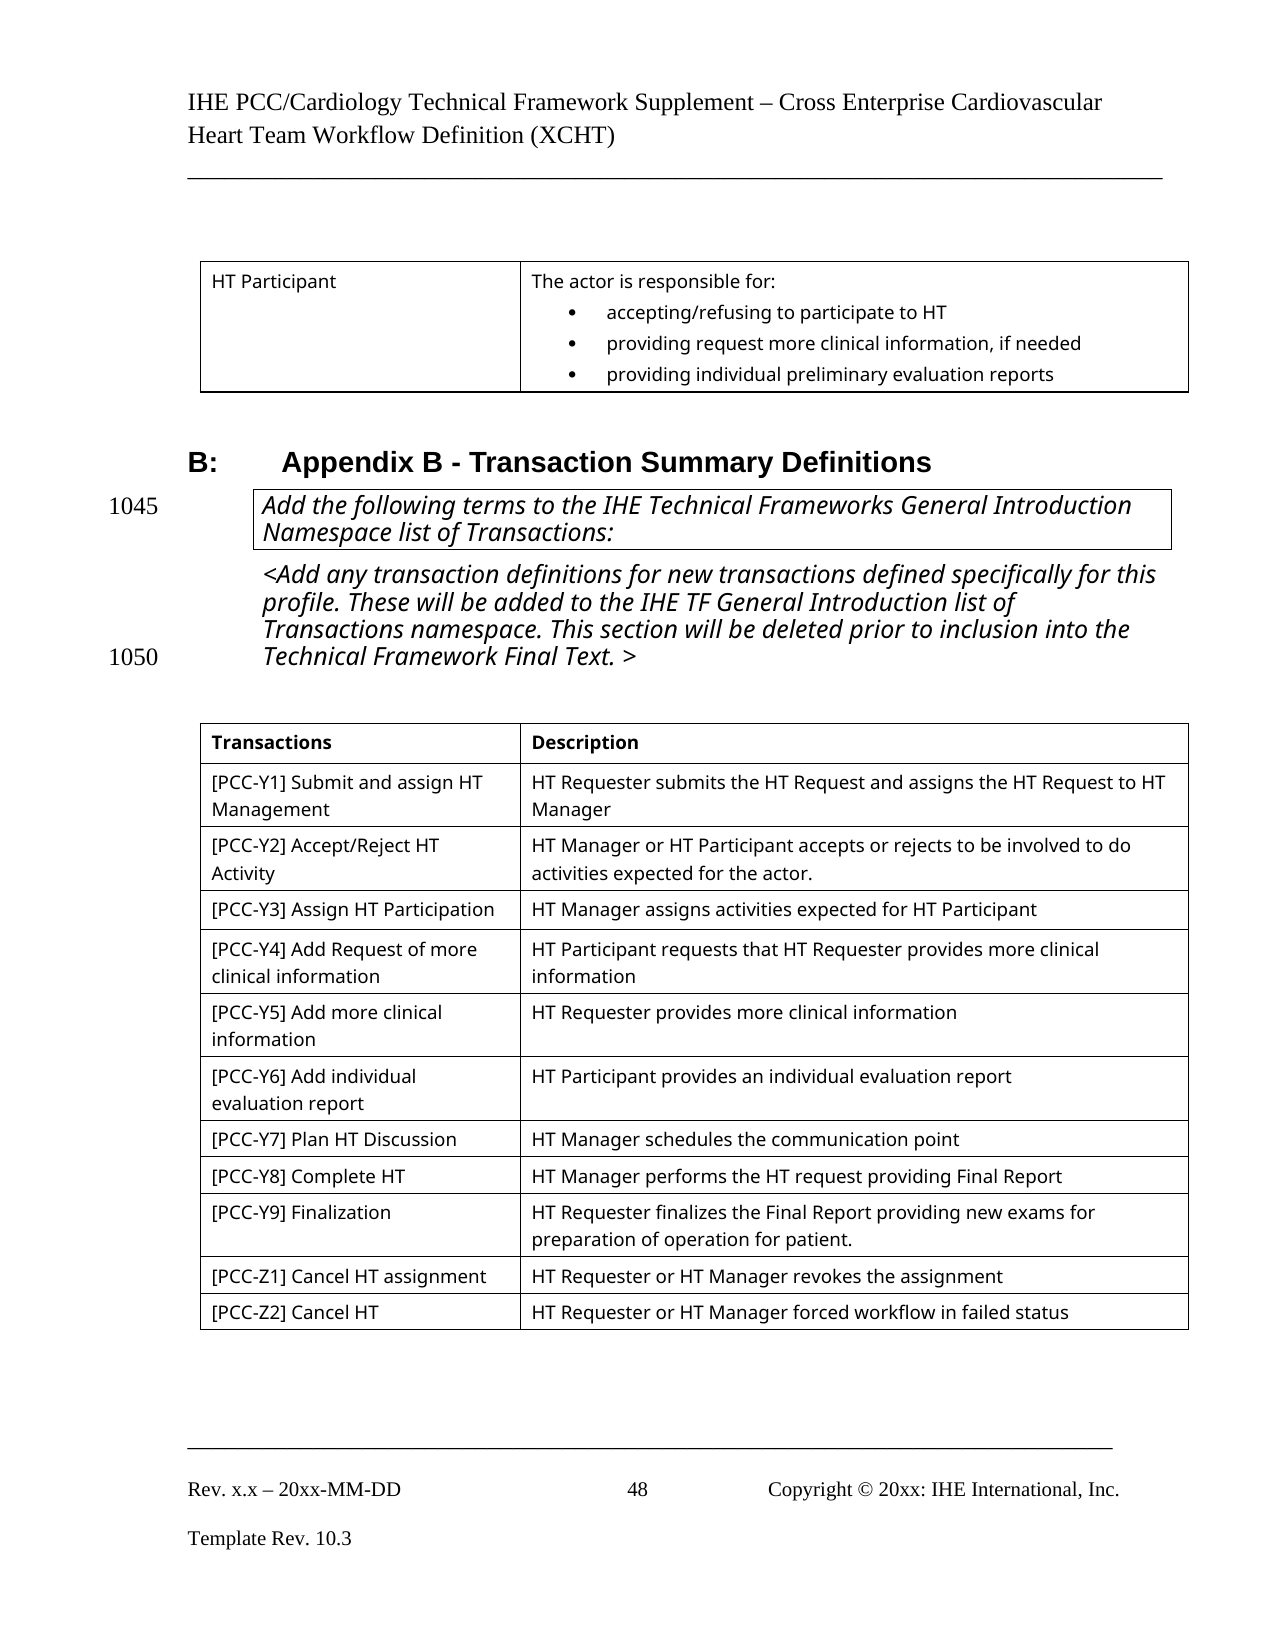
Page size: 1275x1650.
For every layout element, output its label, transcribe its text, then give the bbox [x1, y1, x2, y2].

table_cell [PCC-Y5] Add more clinical information [201, 994, 520, 1056]
table_cell HT Requester or HT Manager forced workflow in failed status [521, 1294, 1188, 1329]
table_cell HT Participant requests that HT Requester provides more clinical information [521, 930, 1188, 993]
table_cell HT Manager or HT Participant accepts or rejects to be involved to do activities expected for the actor. [521, 827, 1188, 889]
table_cell [PCC-Y1] Submit and assign HT Management [201, 764, 520, 826]
table_cell [PCC-Y2] Accept/Reject HT Activity [201, 827, 520, 889]
table_cell [PCC-Y7] Plan HT Discussion [201, 1121, 520, 1156]
text <Add any transaction definitions for new transactions defined specifically for this profile. These will be added to the IHE TF General Introduction list of Transactions namespace. This section will be deleted prior to inclusion into the Technical Framework Final Text. > [262, 562, 1162, 671]
table_header Transactions [201, 724, 520, 762]
table_header Description [521, 724, 1188, 762]
table_cell HT Manager assigns activities expected for HT Participant [521, 891, 1188, 929]
table_cell [PCC-Y6] Add individual evaluation report [201, 1057, 520, 1120]
table_cell HT Requester provides more clinical information [521, 994, 1188, 1056]
table_cell HT Manager schedules the communication point [521, 1121, 1188, 1156]
subtitle Appendix B - Transaction Summary Definitions [187, 444, 1162, 478]
table_cell HT Manager performs the HT request providing Final Report [521, 1157, 1188, 1193]
table_cell [PCC-Y4] Add Request of more clinical information [201, 930, 520, 993]
text Add the following terms to the IHE Technical Frameworks General Introduction Namespace list of Transactions: [254, 490, 1171, 549]
table_cell HT Requester submits the HT Request and assigns the HT Request to HT Manager [521, 764, 1188, 826]
table_cell [PCC-Y8] Complete HT [201, 1157, 520, 1193]
table_cell HT Participant [201, 262, 520, 391]
table_cell HT Requester or HT Manager revokes the assignment [521, 1257, 1188, 1293]
table_cell [PCC-Z2] Cancel HT [201, 1294, 520, 1329]
table_cell HT Requester finalizes the Final Report providing new exams for preparation of operation for patient. [521, 1194, 1188, 1256]
table_cell HT Participant provides an individual evaluation report [521, 1057, 1188, 1120]
table_cell The actor is responsible for: accepting/refusing to participate to HT providing request more clinical information, if needed providing individual preliminary evaluation reports [521, 262, 1188, 391]
table_cell [PCC-Z1] Cancel HT assignment [201, 1257, 520, 1293]
table_cell [PCC-Y9] Finalization [201, 1194, 520, 1256]
table_cell [PCC-Y3] Assign HT Participation [201, 891, 520, 929]
